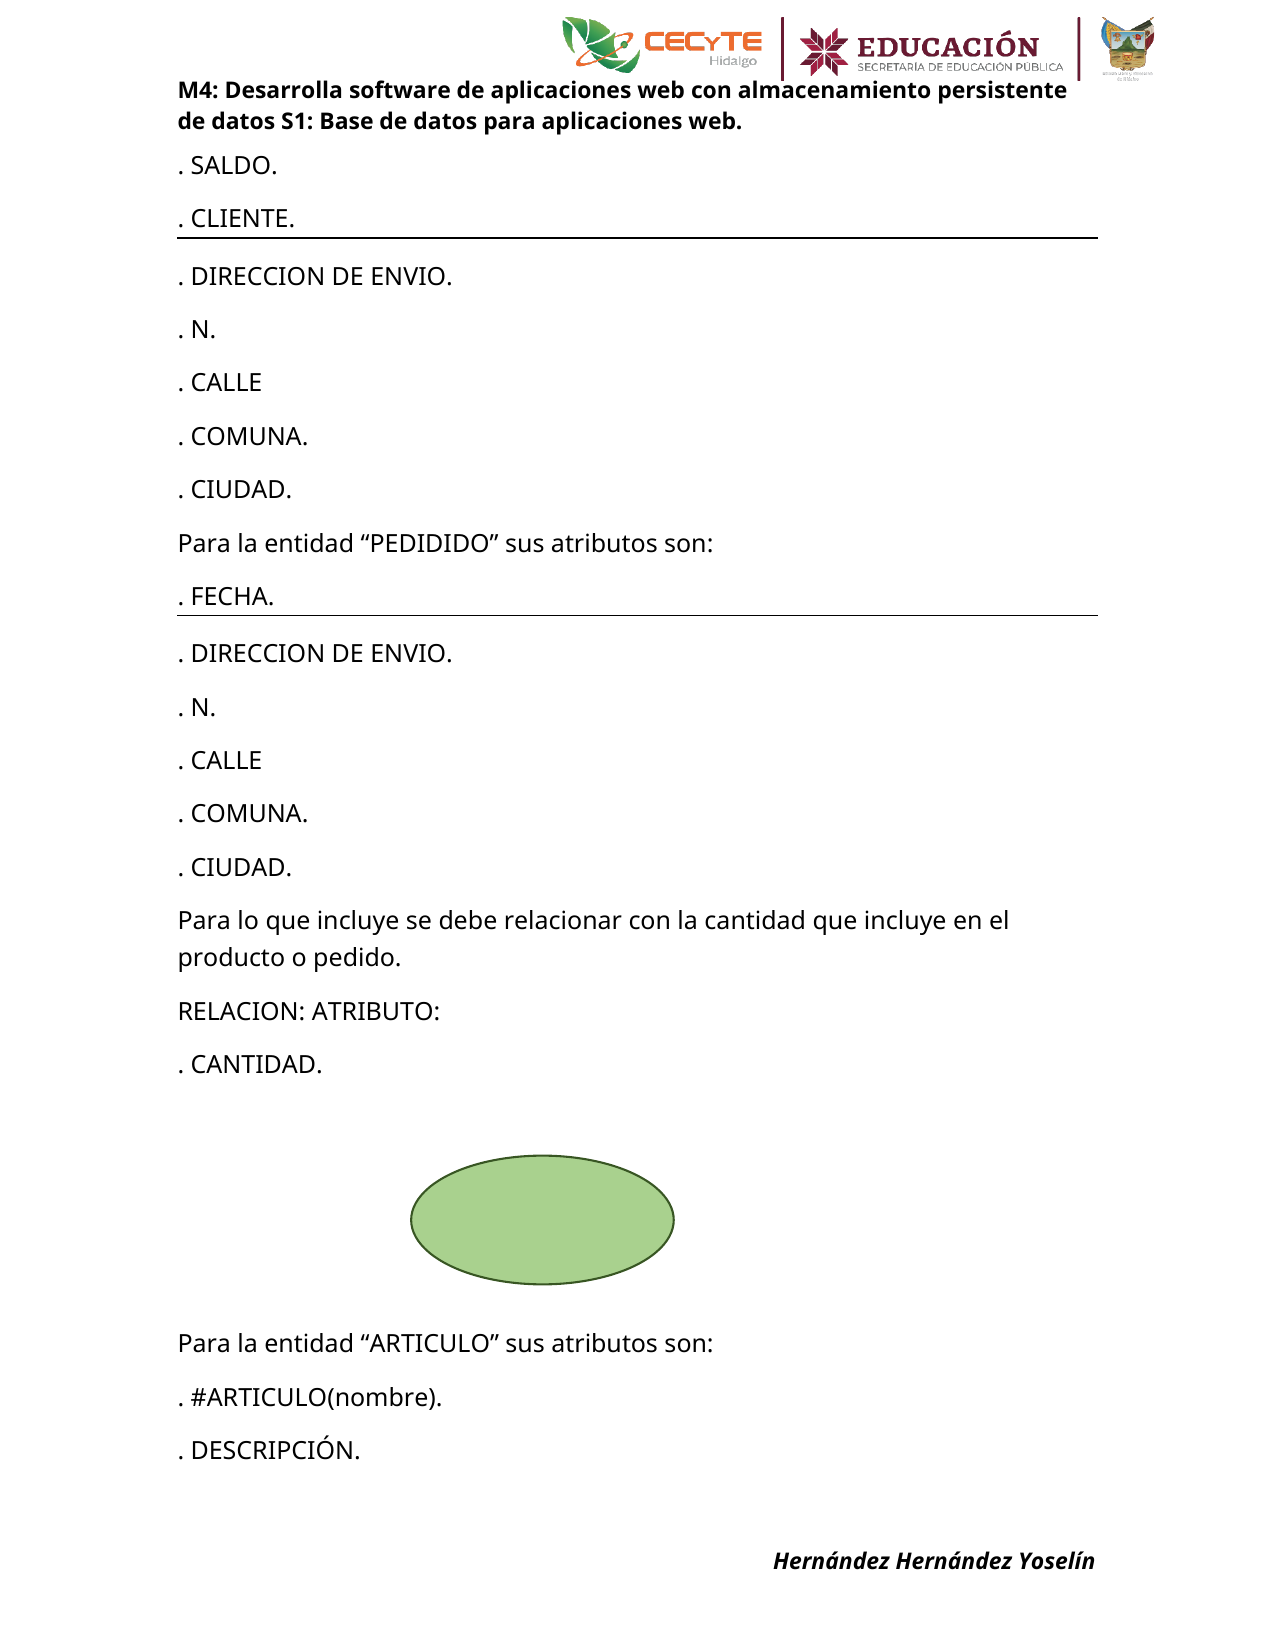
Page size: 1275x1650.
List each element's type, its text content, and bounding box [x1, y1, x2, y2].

text . SALDO. [177, 148, 1098, 182]
text . COMUNA. [177, 418, 1098, 452]
picture [545, 0, 1177, 93]
text . FECHA. [177, 579, 1098, 615]
text RELACION: ATRIBUTO: [177, 993, 1098, 1027]
text Para la entidad “PEDIDIDO” sus atributos son: [177, 525, 1098, 559]
text . DIRECCION DE ENVIO. [177, 636, 1098, 670]
text . N. [177, 689, 1098, 723]
text . CIUDAD. [177, 472, 1098, 506]
text . DIRECCION DE ENVIO. [177, 258, 1098, 292]
text . N. [177, 312, 1098, 346]
text . CLIENTE. [177, 201, 1098, 237]
text . COMUNA. [177, 796, 1098, 830]
text Para la entidad “ARTICULO” sus atributos son: [177, 1326, 1098, 1360]
text . CANTIDAD. [177, 1047, 1098, 1081]
text . CALLE [177, 365, 1098, 399]
text . DESCRIPCIÓN. [177, 1433, 1098, 1467]
text Para lo que incluye se debe relacionar con la cantidad que incluye en el producto o pedido. [177, 903, 1098, 974]
text . CIUDAD. [177, 849, 1098, 884]
text . #ARTICULO(nombre). [177, 1379, 1098, 1413]
text . CALLE [177, 743, 1098, 777]
